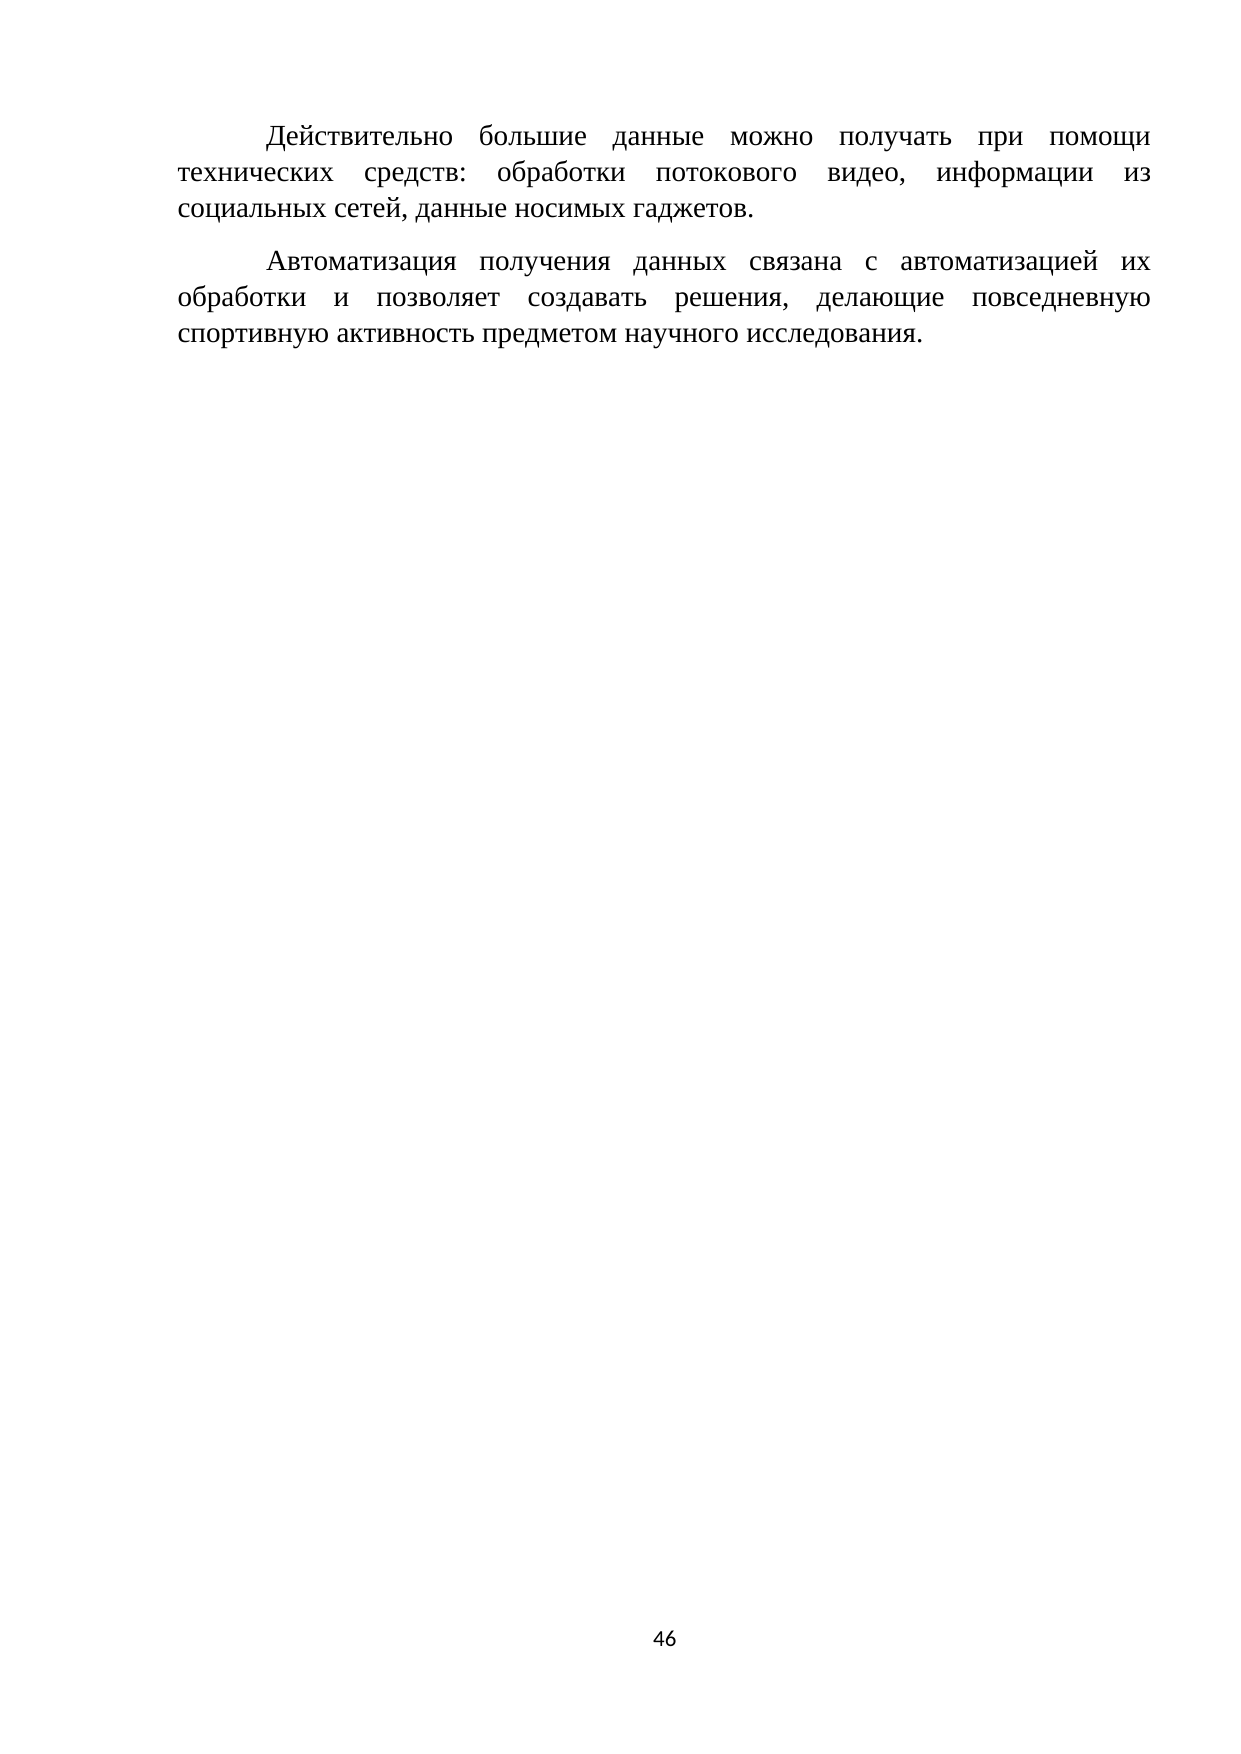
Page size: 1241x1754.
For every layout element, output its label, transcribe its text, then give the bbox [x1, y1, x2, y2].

text Автоматизация получения данных связана с автоматизацией их обработки и позволяет создавать решения, делающие повседневную спортивную активность предметом научного исследования. [177, 243, 1152, 349]
text Действительно большие данные можно получать при помощи технических средств: обработки потокового видео, информации из социальных сетей, данные носимых гаджетов. [177, 118, 1152, 224]
